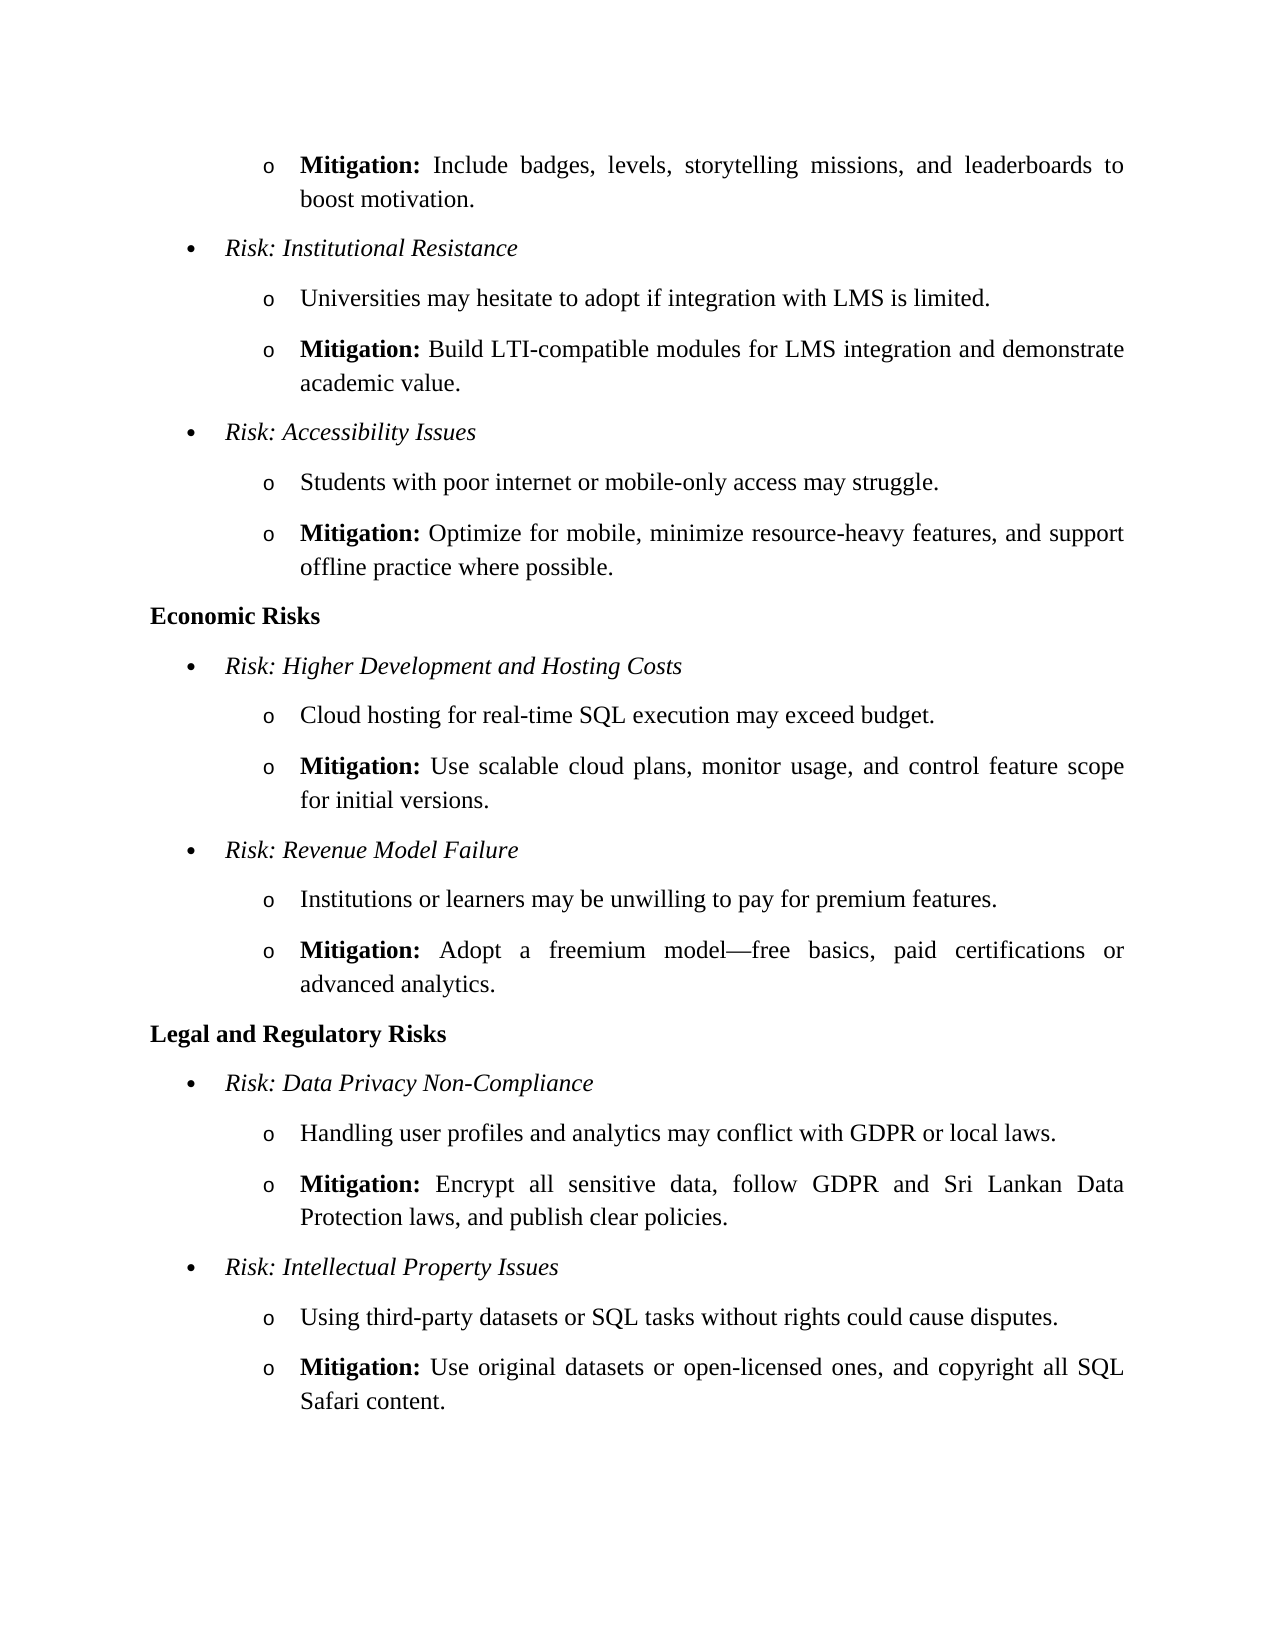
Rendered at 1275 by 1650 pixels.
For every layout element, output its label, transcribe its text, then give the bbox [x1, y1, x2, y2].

list Handling user profiles and analytics may conflict with GDPR or local laws. [262, 1118, 1125, 1148]
list Risk: Institutional Resistance [187, 233, 1125, 262]
list Mitigation: Optimize for mobile, minimize resource-heavy features, and support offline practice where possible. [262, 518, 1125, 580]
list Cloud hosting for real-time SQL execution may exceed budget. [262, 701, 1125, 730]
list Mitigation: Adopt a freemium model—free basics, paid certifications or advanced analytics. [262, 935, 1125, 998]
list Using third-party datasets or SQL tasks without rights could cause disputes. [262, 1302, 1125, 1331]
text Legal and Regulatory Risks [150, 1019, 1125, 1047]
list Mitigation: Include badges, levels, storytelling missions, and leaderboards to boost motivation. [262, 150, 1125, 213]
list Risk: Data Privacy Non-Compliance [187, 1068, 1125, 1097]
list Risk: Intellectual Property Issues [187, 1252, 1125, 1281]
list Mitigation: Use original datasets or open-licensed ones, and copyright all SQL Safari content. [262, 1352, 1125, 1415]
list Universities may hesitate to adopt if integration with LMS is limited. [262, 283, 1125, 313]
list Institutions or learners may be unwilling to pay for premium features. [262, 884, 1125, 914]
list Mitigation: Build LTI-compatible modules for LMS integration and demonstrate academic value. [262, 334, 1125, 396]
text Economic Risks [150, 601, 1125, 630]
list Mitigation: Use scalable cloud plans, monitor usage, and control feature scope for initial versions. [262, 751, 1125, 814]
list Students with poor internet or mobile-only access may struggle. [262, 467, 1125, 497]
list Risk: Revenue Model Failure [187, 835, 1125, 863]
list Risk: Accessibility Issues [187, 417, 1125, 446]
list Risk: Higher Development and Hosting Costs [187, 651, 1125, 680]
list Mitigation: Encrypt all sensitive data, follow GDPR and Sri Lankan Data Protection laws, and publish clear policies. [262, 1169, 1125, 1231]
